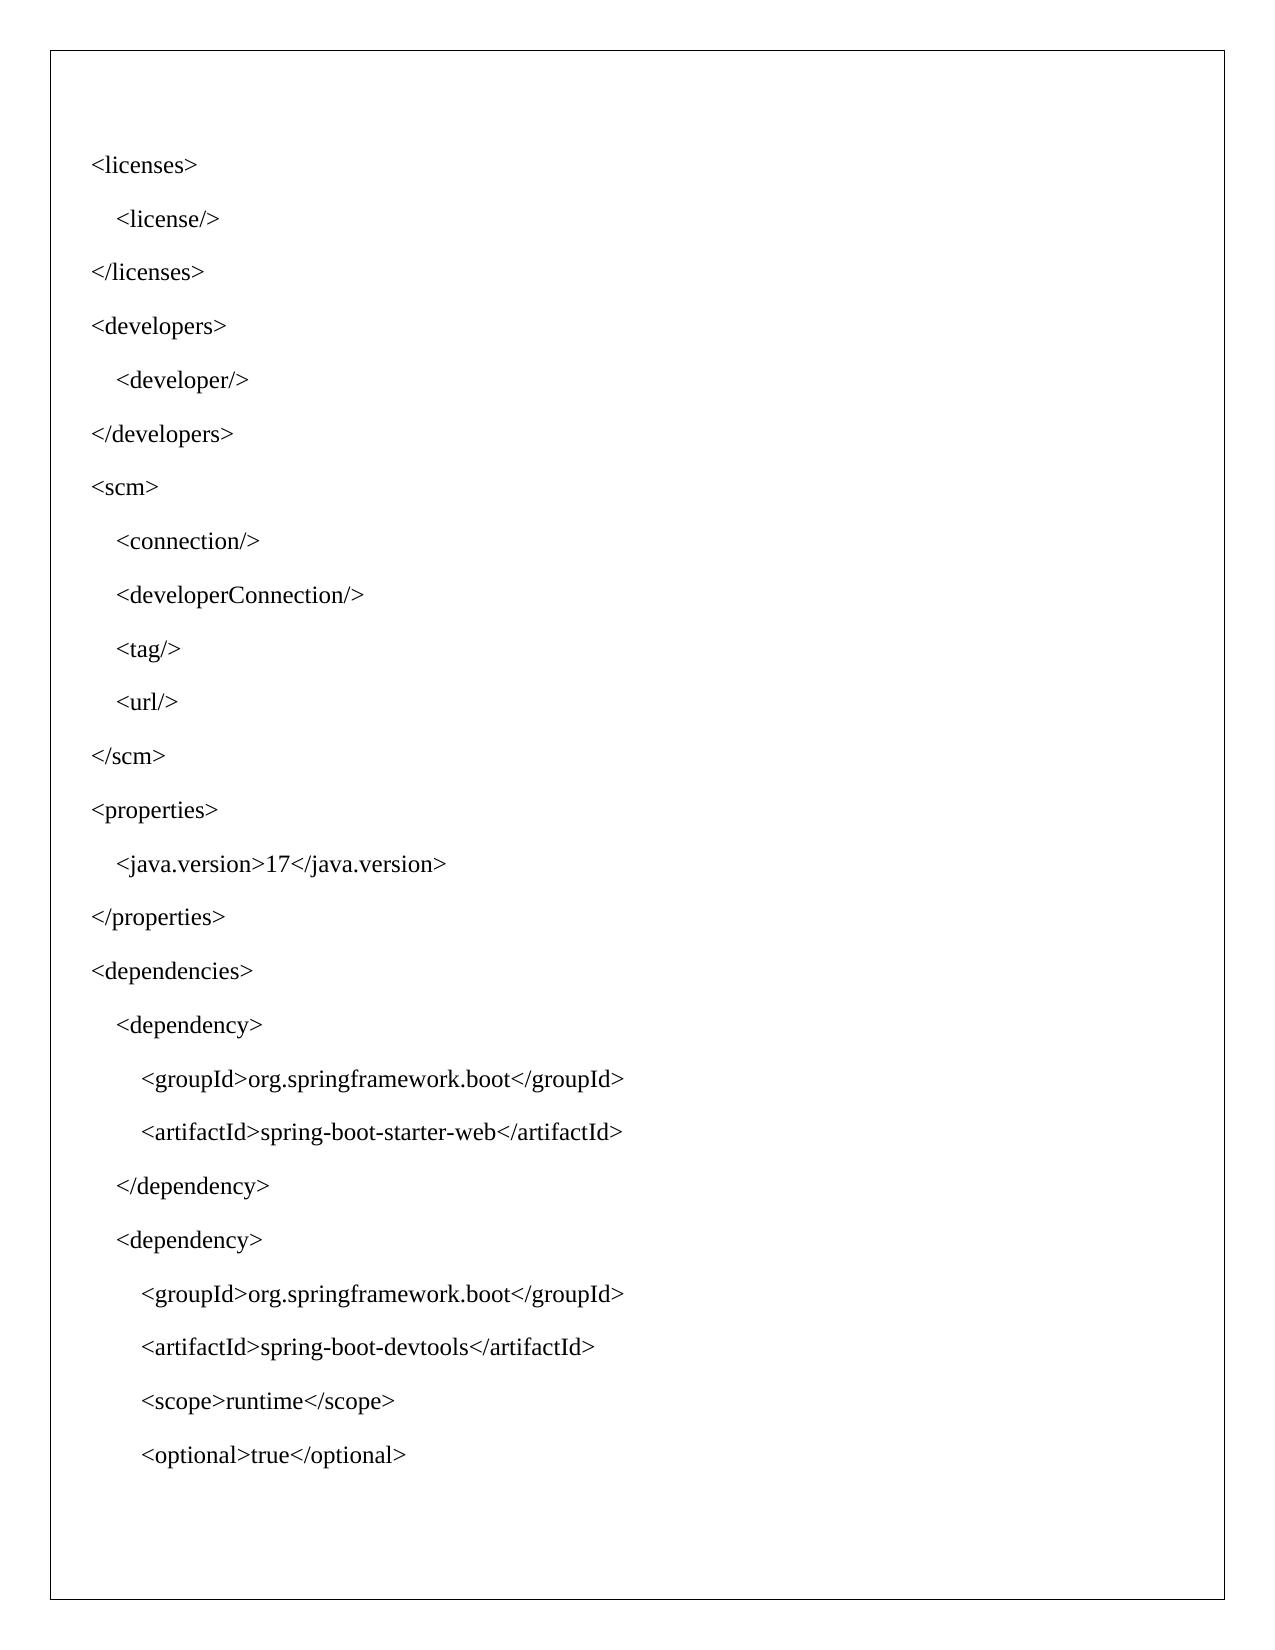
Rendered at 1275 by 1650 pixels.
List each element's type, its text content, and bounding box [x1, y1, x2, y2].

text <developer/> [66, 365, 1125, 394]
text <dependencies> [66, 956, 1125, 985]
text </dependency> [66, 1171, 1125, 1200]
text <tag/> [66, 634, 1125, 662]
text <artifactId>spring-boot-starter-web</artifactId> [66, 1117, 1125, 1146]
text <dependency> [66, 1225, 1125, 1254]
text <groupId>org.springframework.boot</groupId> [66, 1064, 1125, 1092]
text </properties> [66, 902, 1125, 931]
text <artifactId>spring-boot-devtools</artifactId> [66, 1332, 1125, 1361]
text </developers> [66, 419, 1125, 447]
text <url/> [66, 687, 1125, 716]
text <developers> [66, 311, 1125, 340]
text </scm> [66, 741, 1125, 770]
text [66, 1279, 1125, 1307]
text <dependency> [66, 1010, 1125, 1039]
text <scope>runtime</scope> [66, 1386, 1125, 1415]
text <developerConnection/> [66, 580, 1125, 609]
text <scm> [66, 472, 1125, 501]
text <connection/> [66, 526, 1125, 555]
text <license/> [66, 204, 1125, 232]
text <licenses> [66, 150, 1125, 179]
text <properties> [66, 795, 1125, 824]
text </licenses> [66, 257, 1125, 286]
text <java.version>17</java.version> [66, 849, 1125, 877]
text <optional>true</optional> [66, 1440, 1125, 1469]
